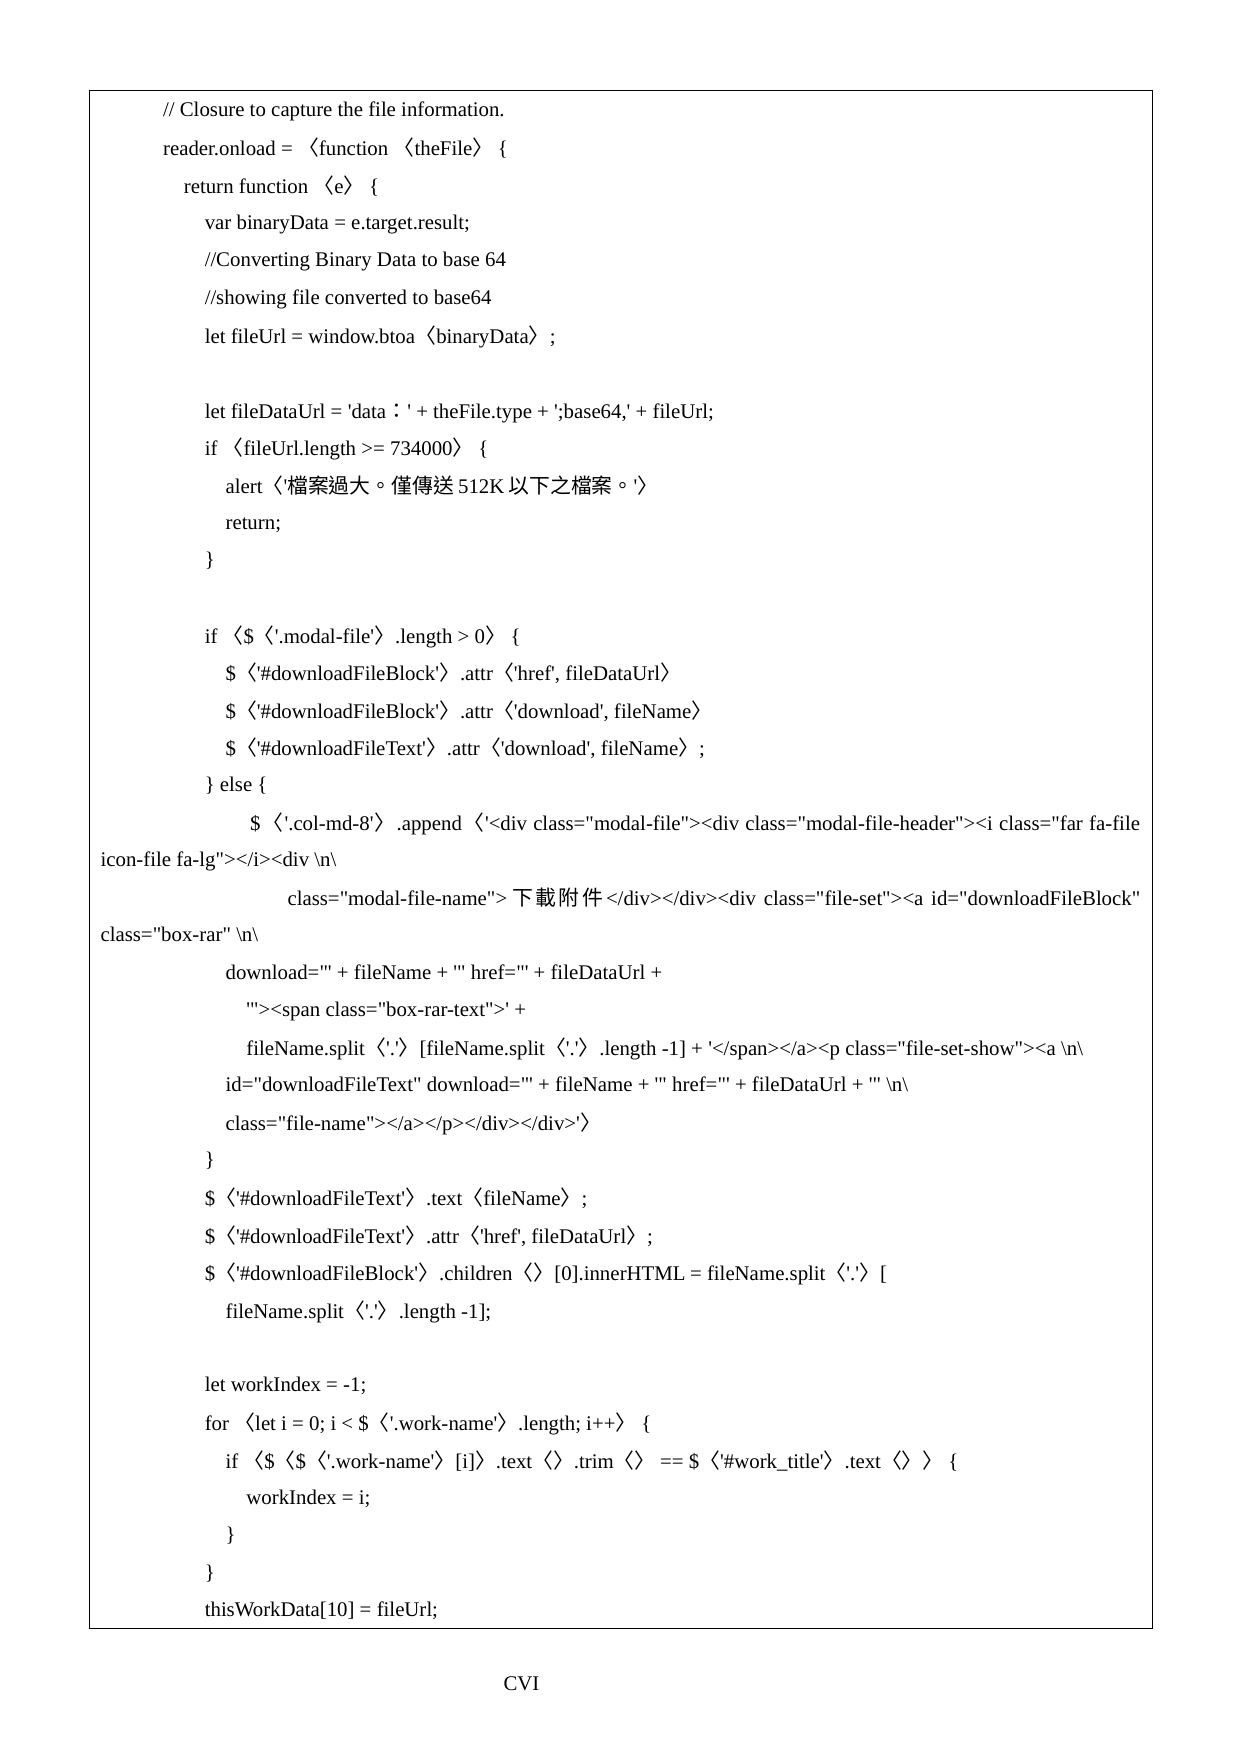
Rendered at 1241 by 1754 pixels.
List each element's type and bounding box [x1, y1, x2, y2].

table_cell [90, 91, 1152, 1628]
